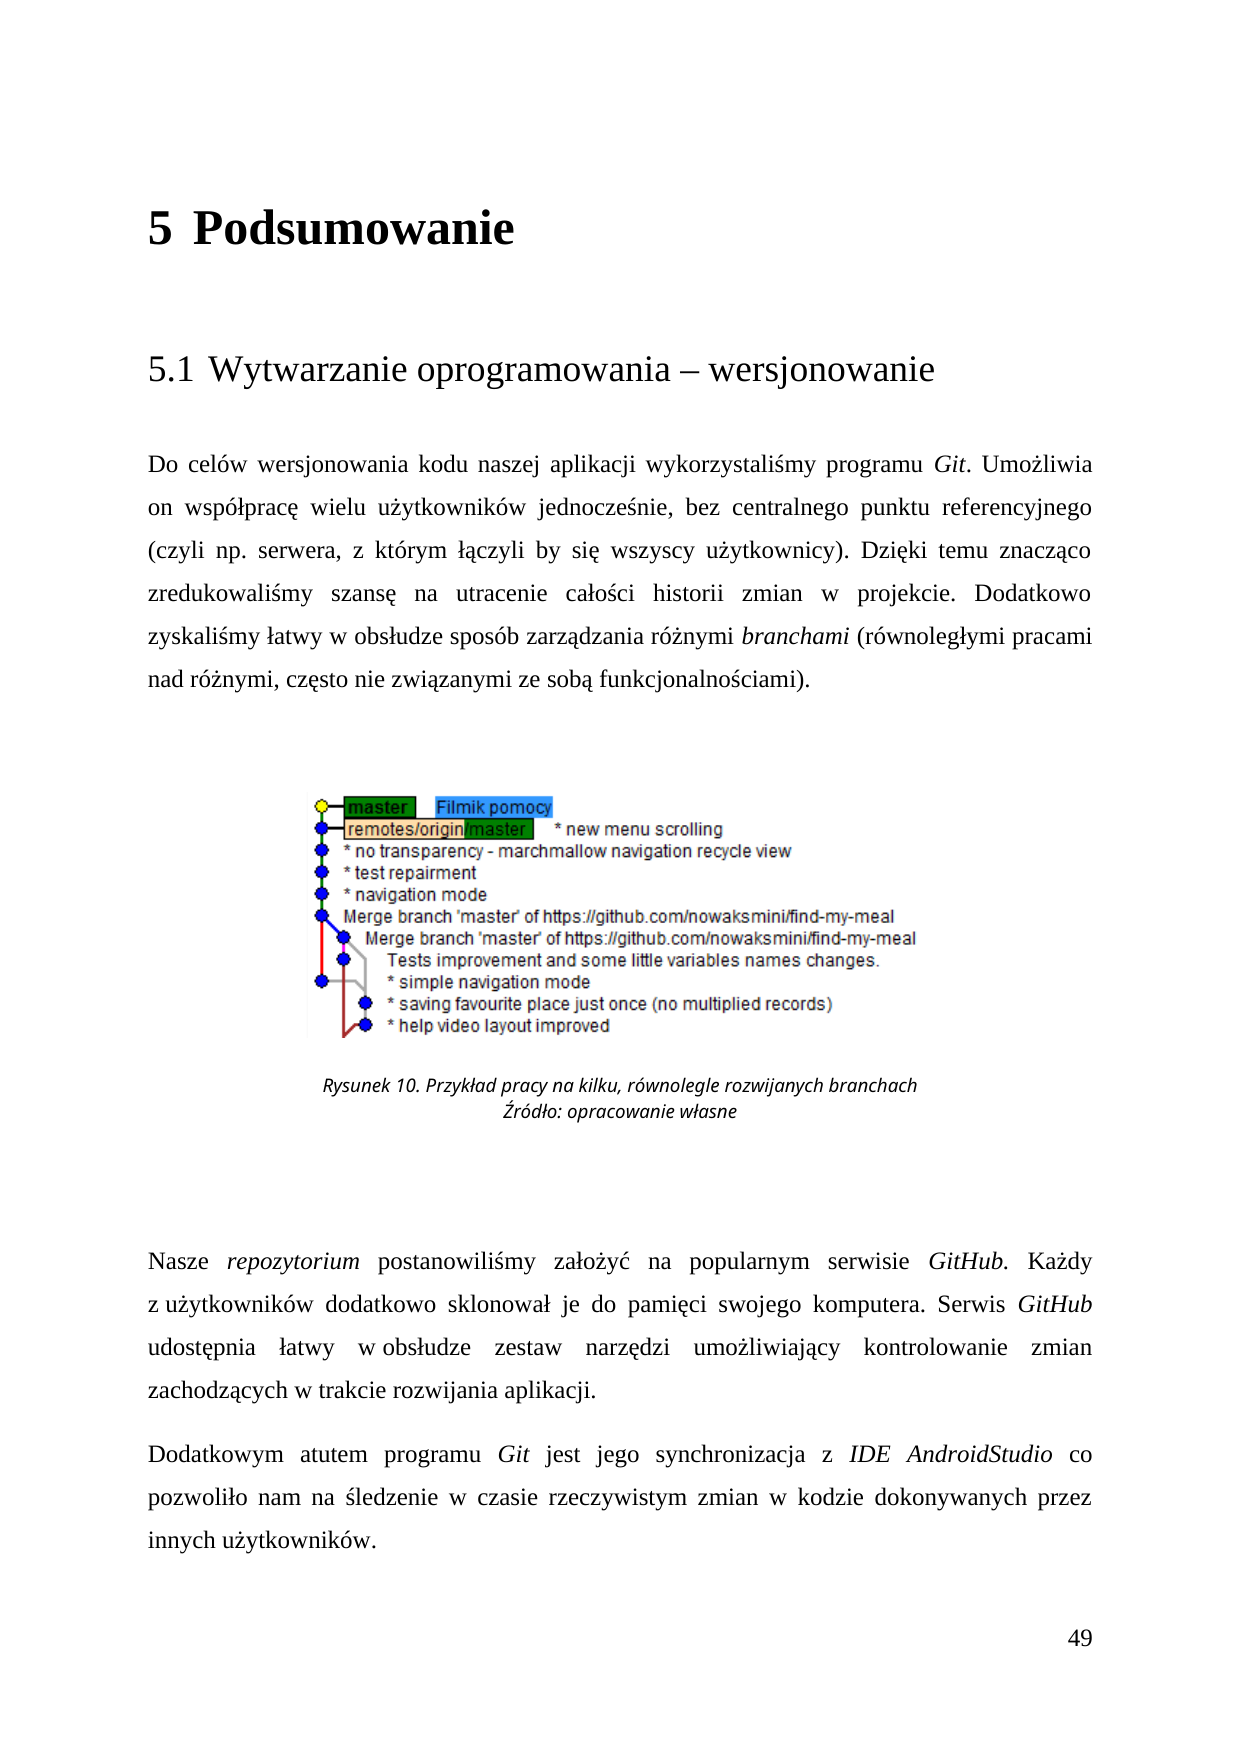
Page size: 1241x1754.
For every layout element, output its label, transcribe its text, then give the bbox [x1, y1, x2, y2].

picture [306, 792, 934, 1038]
text Dodatkowym atutem programu Git jest jego synchronizacja z IDE AndroidStudio co pozwoliło nam na śledzenie w czasie rzeczywistym zmian w kodzie dokonywanych przez innych użytkowników. [148, 1439, 1092, 1554]
subtitle Wytwarzanie oprogramowania – wersjonowanie [148, 346, 1092, 389]
text Do celów wersjonowania kodu naszej aplikacji wykorzystaliśmy programu Git. Umożliwia on współpracę wielu użytkowników jednocześnie, bez centralnego punktu referencyjnego (czyli np. serwera, z którym łączyli by się wszyscy użytkownicy). Dzięki temu znacząco zredukowaliśmy szansę na utracenie całości historii zmian w projekcie. Dodatkowo zyskaliśmy łatwy w obsłudze sposób zarządzania różnymi branchami (równoległymi pracami nad różnymi, często nie związanymi ze sobą funkcjonalnościami). [148, 449, 1092, 693]
subtitle Podsumowanie [148, 198, 1092, 255]
text Nasze repozytorium postanowiliśmy założyć na popularnym serwisie GitHub. Każdy z użytkowników dodatkowo sklonował je do pamięci swojego komputera. Serwis GitHub udostępnia łatwy w obsłudze zestaw narzędzi umożliwiający kontrolowanie zmian zachodzących w trakcie rozwijania aplikacji. [148, 1246, 1092, 1404]
